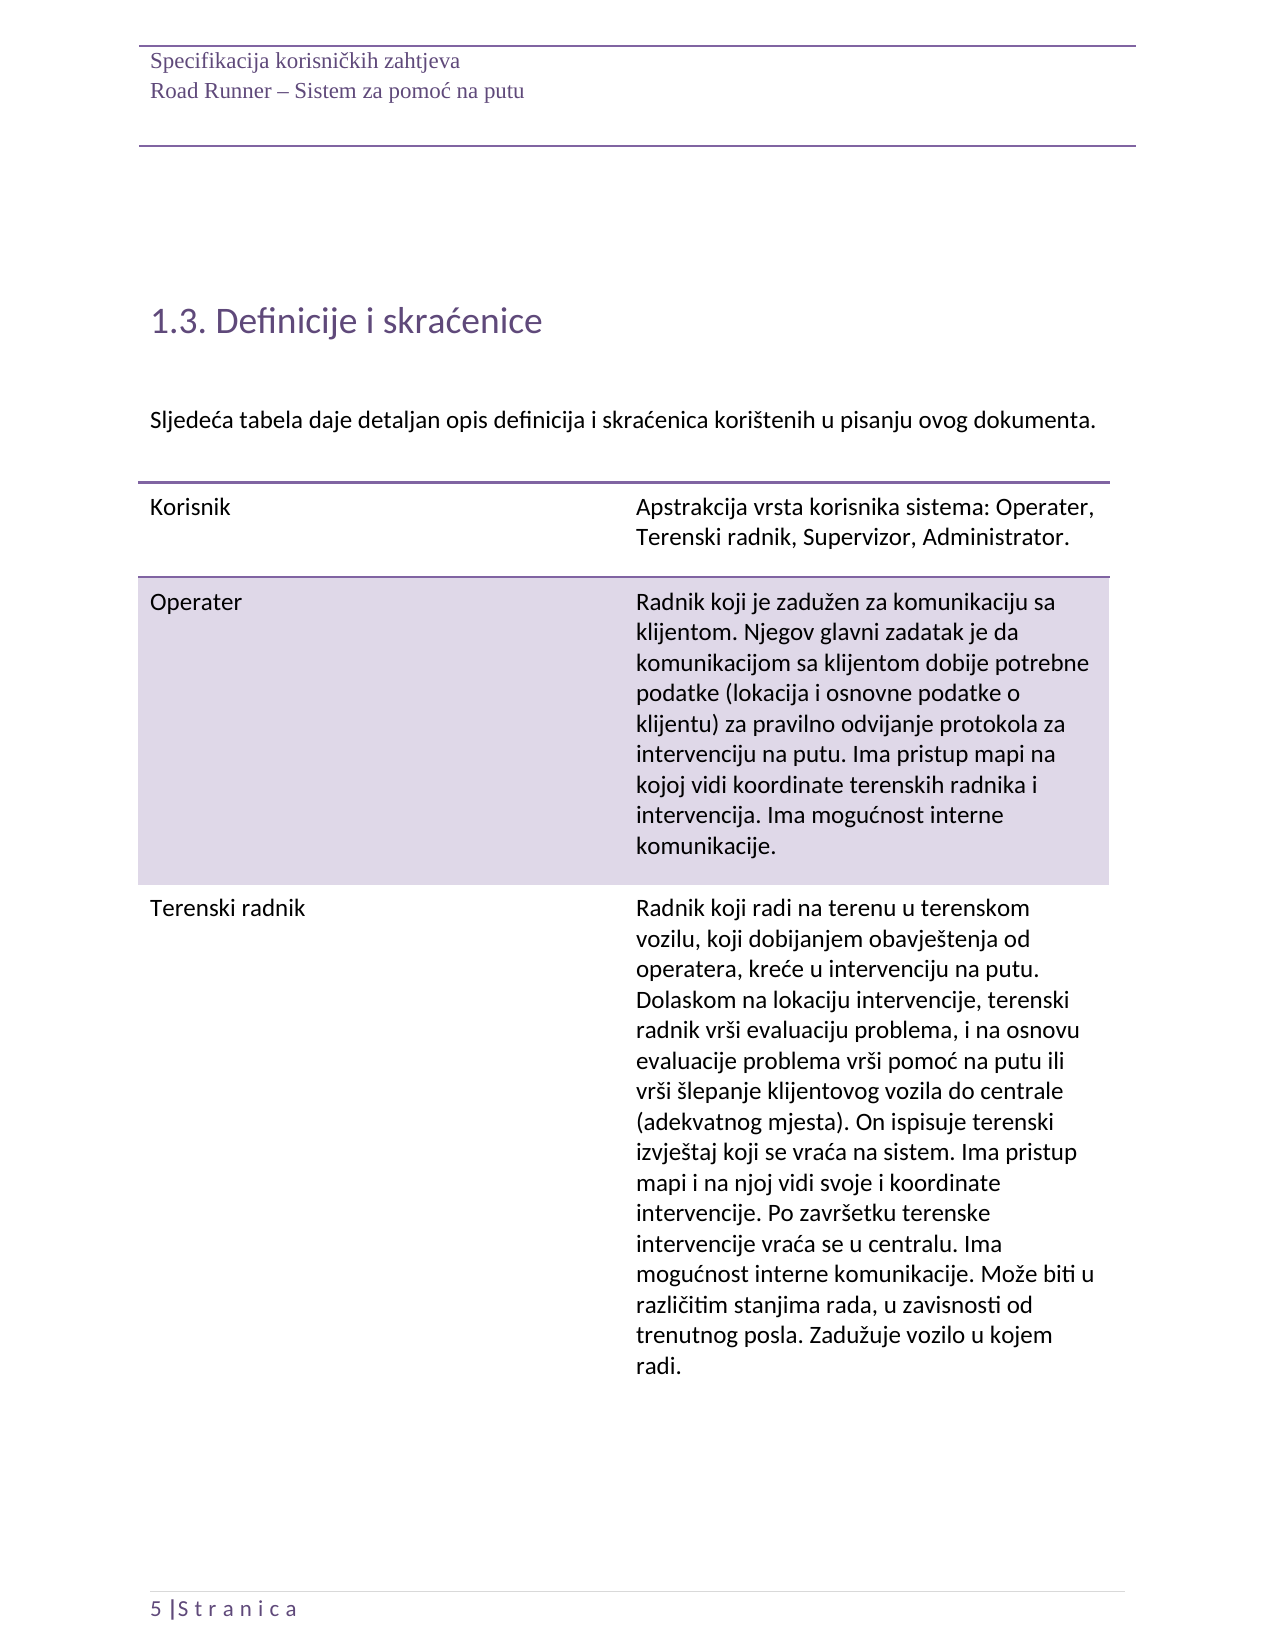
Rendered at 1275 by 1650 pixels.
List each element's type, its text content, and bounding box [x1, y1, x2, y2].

text 1.3. Definicije i skraćenice [150, 297, 1125, 343]
table_cell Radnik koji radi na terenu u terenskom vozilu, koji dobijanjem obavještenja od operatera, kreće u intervenciju na putu. Dolaskom na lokaciju intervencije, terenski radnik vrši evaluaciju problema, i na osnovu evaluacije problema vrši pomoć na putu ili vrši šlepanje klijentovog vozila do centrale (adekvatnog mjesta). On ispisuje terenski izvještaj koji se vraća na sistem. Ima pristup mapi i na njoj vidi svoje i koordinate intervencije. Po završetku terenske intervencije vraća se u centralu. Ima mogućnost interne komunikacije. Može biti u različitim stanjima rada, u zavisnosti od trenutnog posla. Zadužuje vozilo u kojem radi. [624, 885, 1109, 1405]
table_cell Radnik koji je zadužen za komunikaciju sa klijentom. Njegov glavni zadatak je da komunikacijom sa klijentom dobije potrebne podatke (lokacija i osnovne podatke o klijentu) za pravilno odvijanje protokola za intervenciju na putu. Ima pristup mapi na kojoj vidi koordinate terenskih radnika i intervencija. Ima mogućnost interne komunikacije. [624, 578, 1109, 885]
table_cell Terenski radnik [138, 885, 624, 1405]
table_cell Operater [138, 578, 624, 885]
table_header Apstrakcija vrsta korisnika sistema: Operater, Terenski radnik, Supervizor, Administrator. [624, 484, 1109, 576]
table_header Korisnik [138, 484, 624, 576]
list Sljedeća tabela daje detaljan opis definicija i skraćenica korištenih u pisanju ovog dokumenta. [150, 404, 1125, 434]
